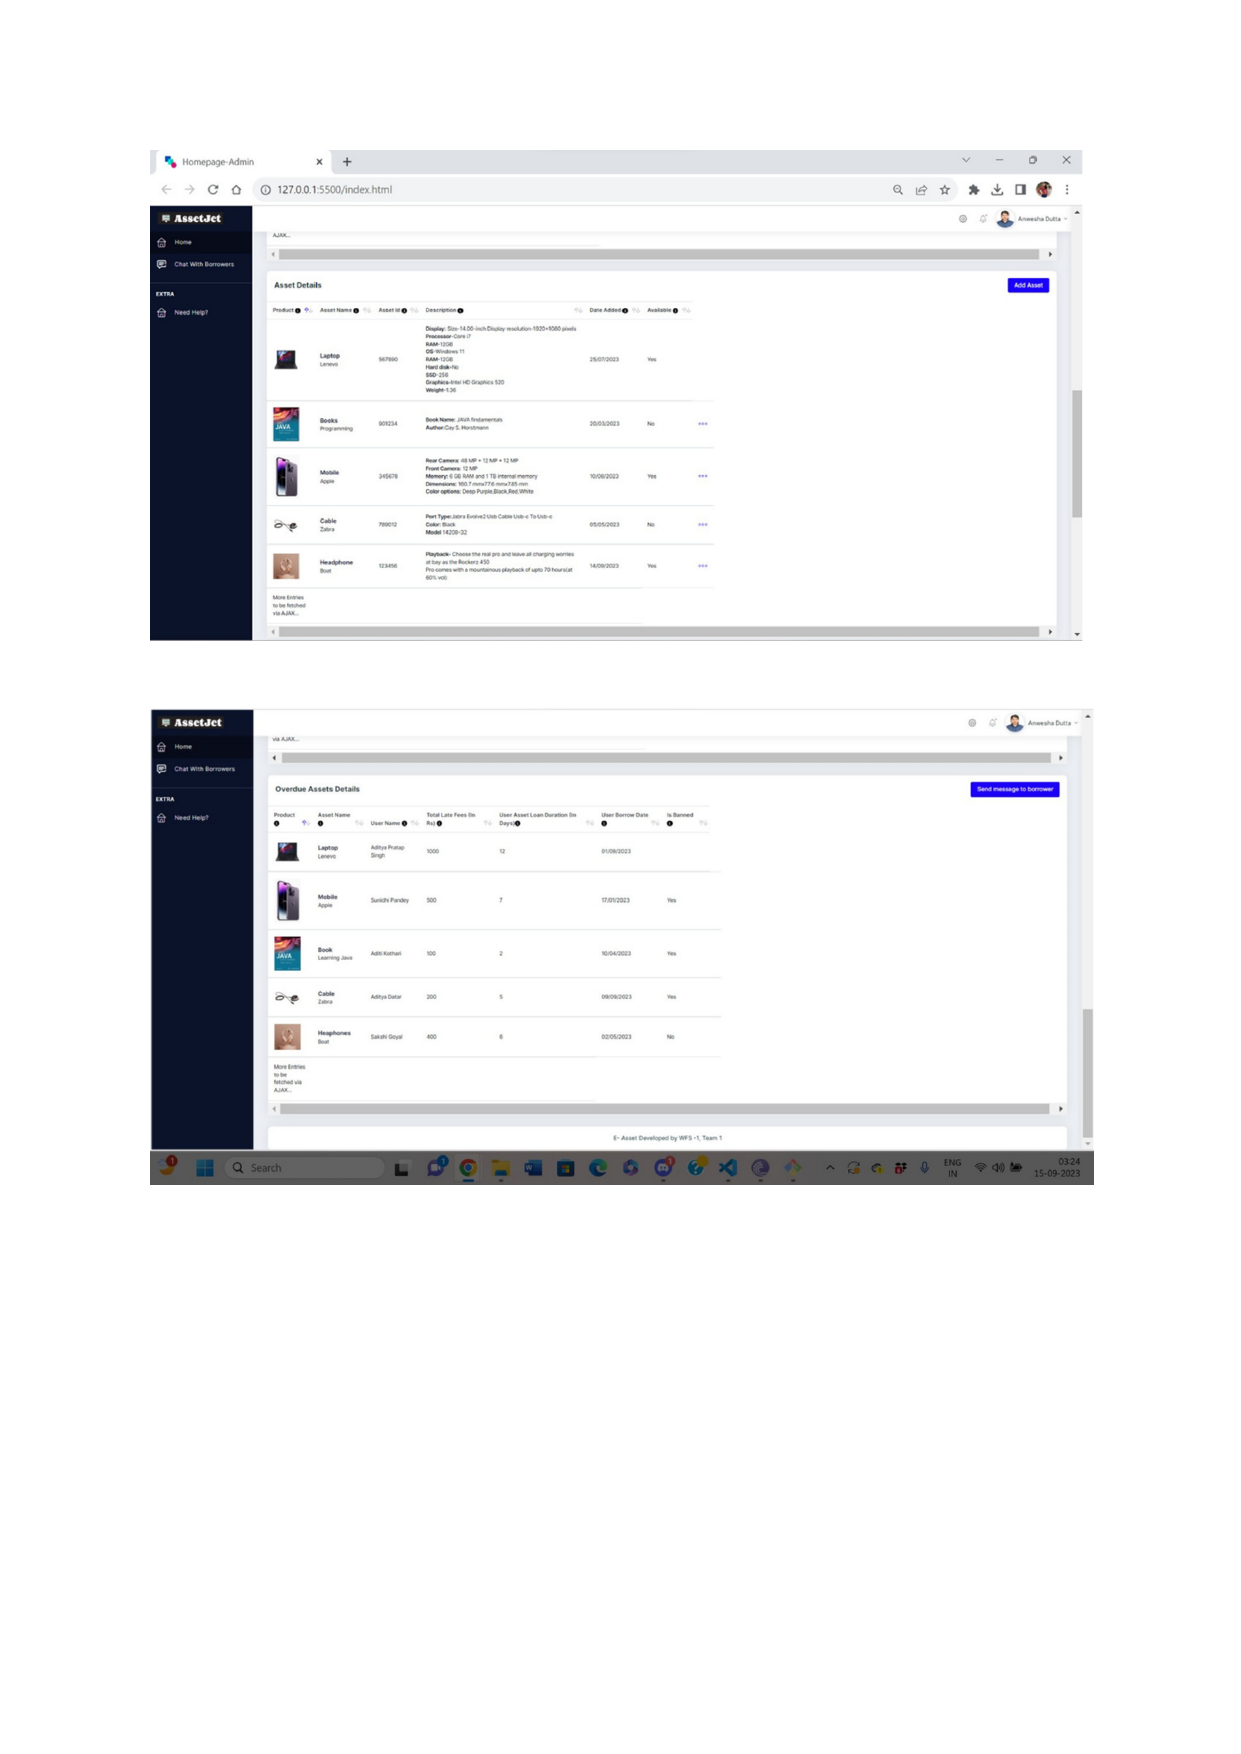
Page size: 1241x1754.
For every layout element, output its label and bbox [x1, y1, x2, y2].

picture [150, 150, 1083, 641]
picture [150, 707, 1094, 1185]
